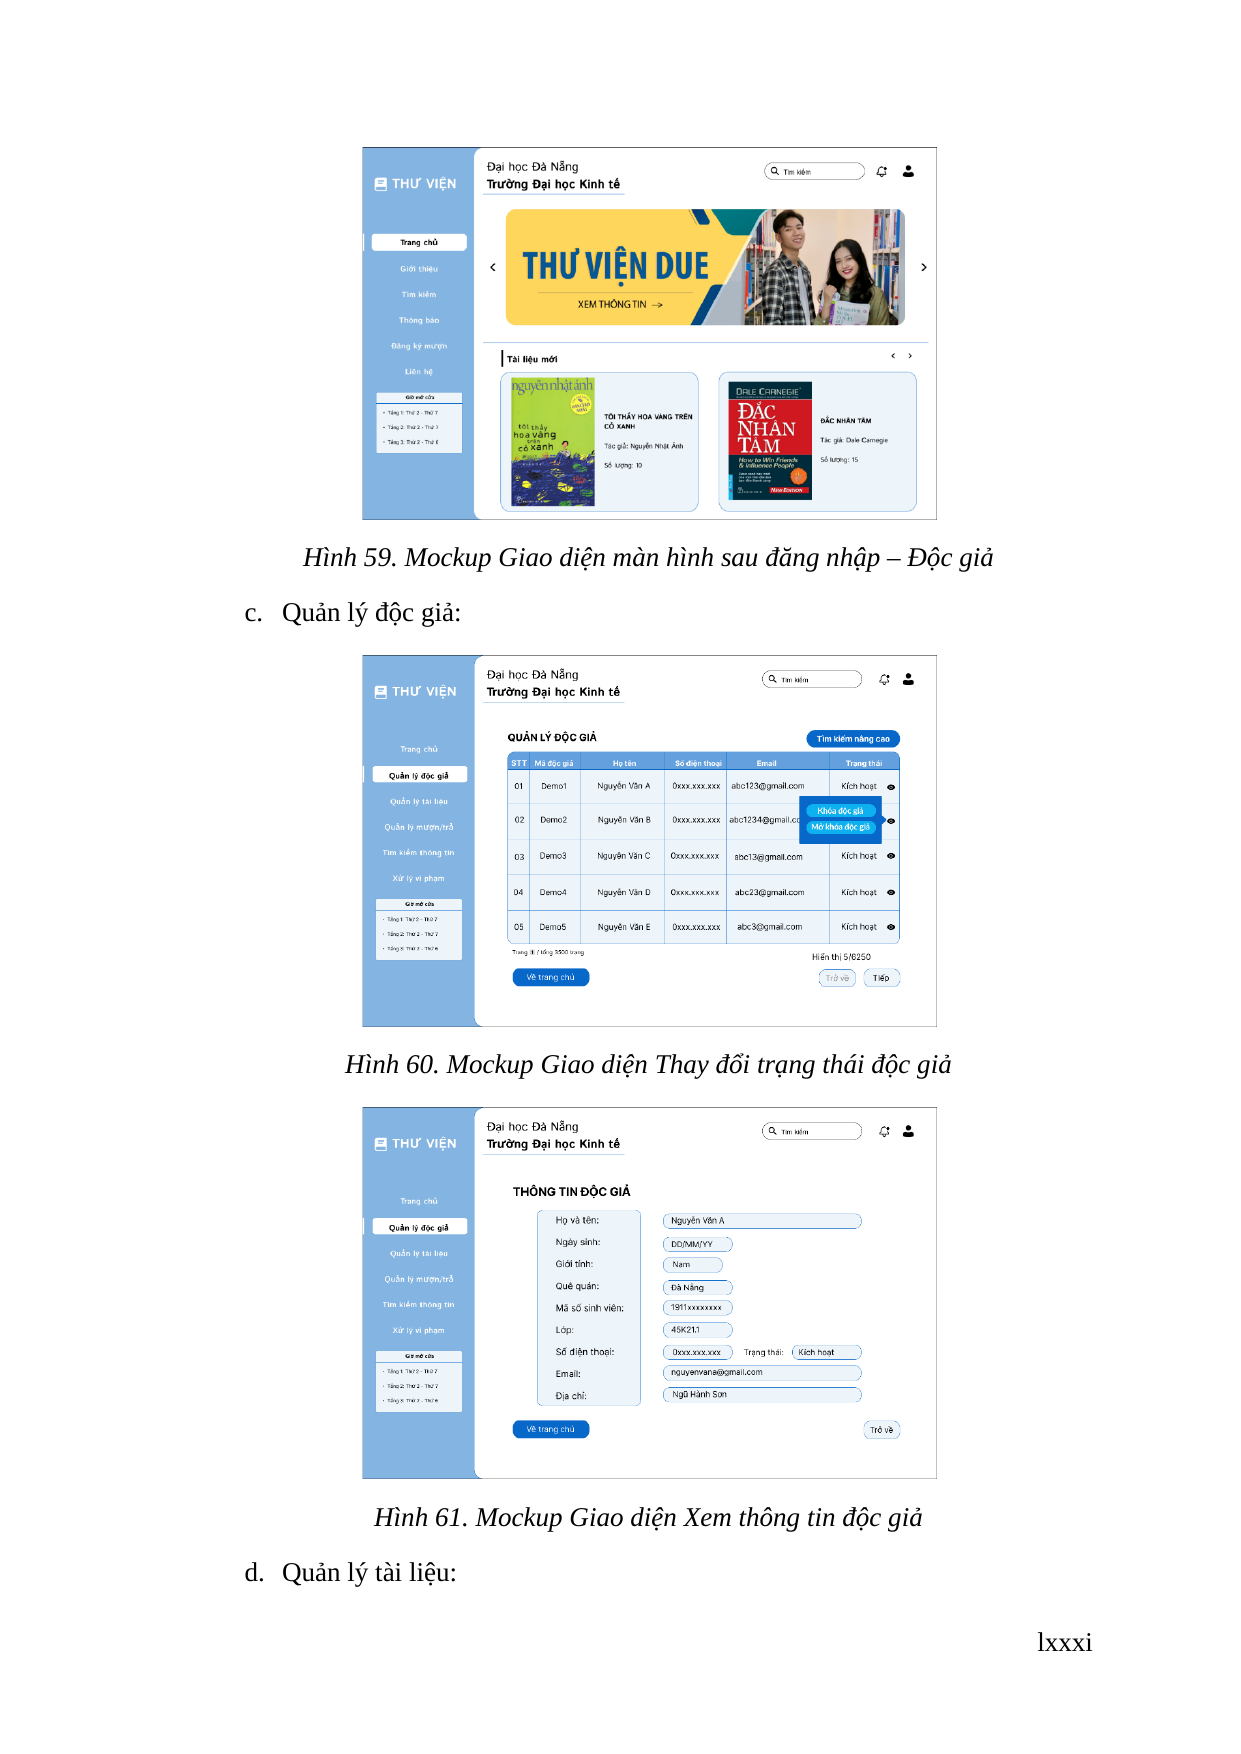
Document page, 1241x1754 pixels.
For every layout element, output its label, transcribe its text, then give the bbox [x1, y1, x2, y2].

list Quản lý độc giả: [244, 596, 1092, 627]
picture [362, 1107, 937, 1479]
picture [362, 147, 937, 520]
picture [362, 655, 937, 1027]
list Quản lý tài liệu: [244, 1556, 1092, 1587]
